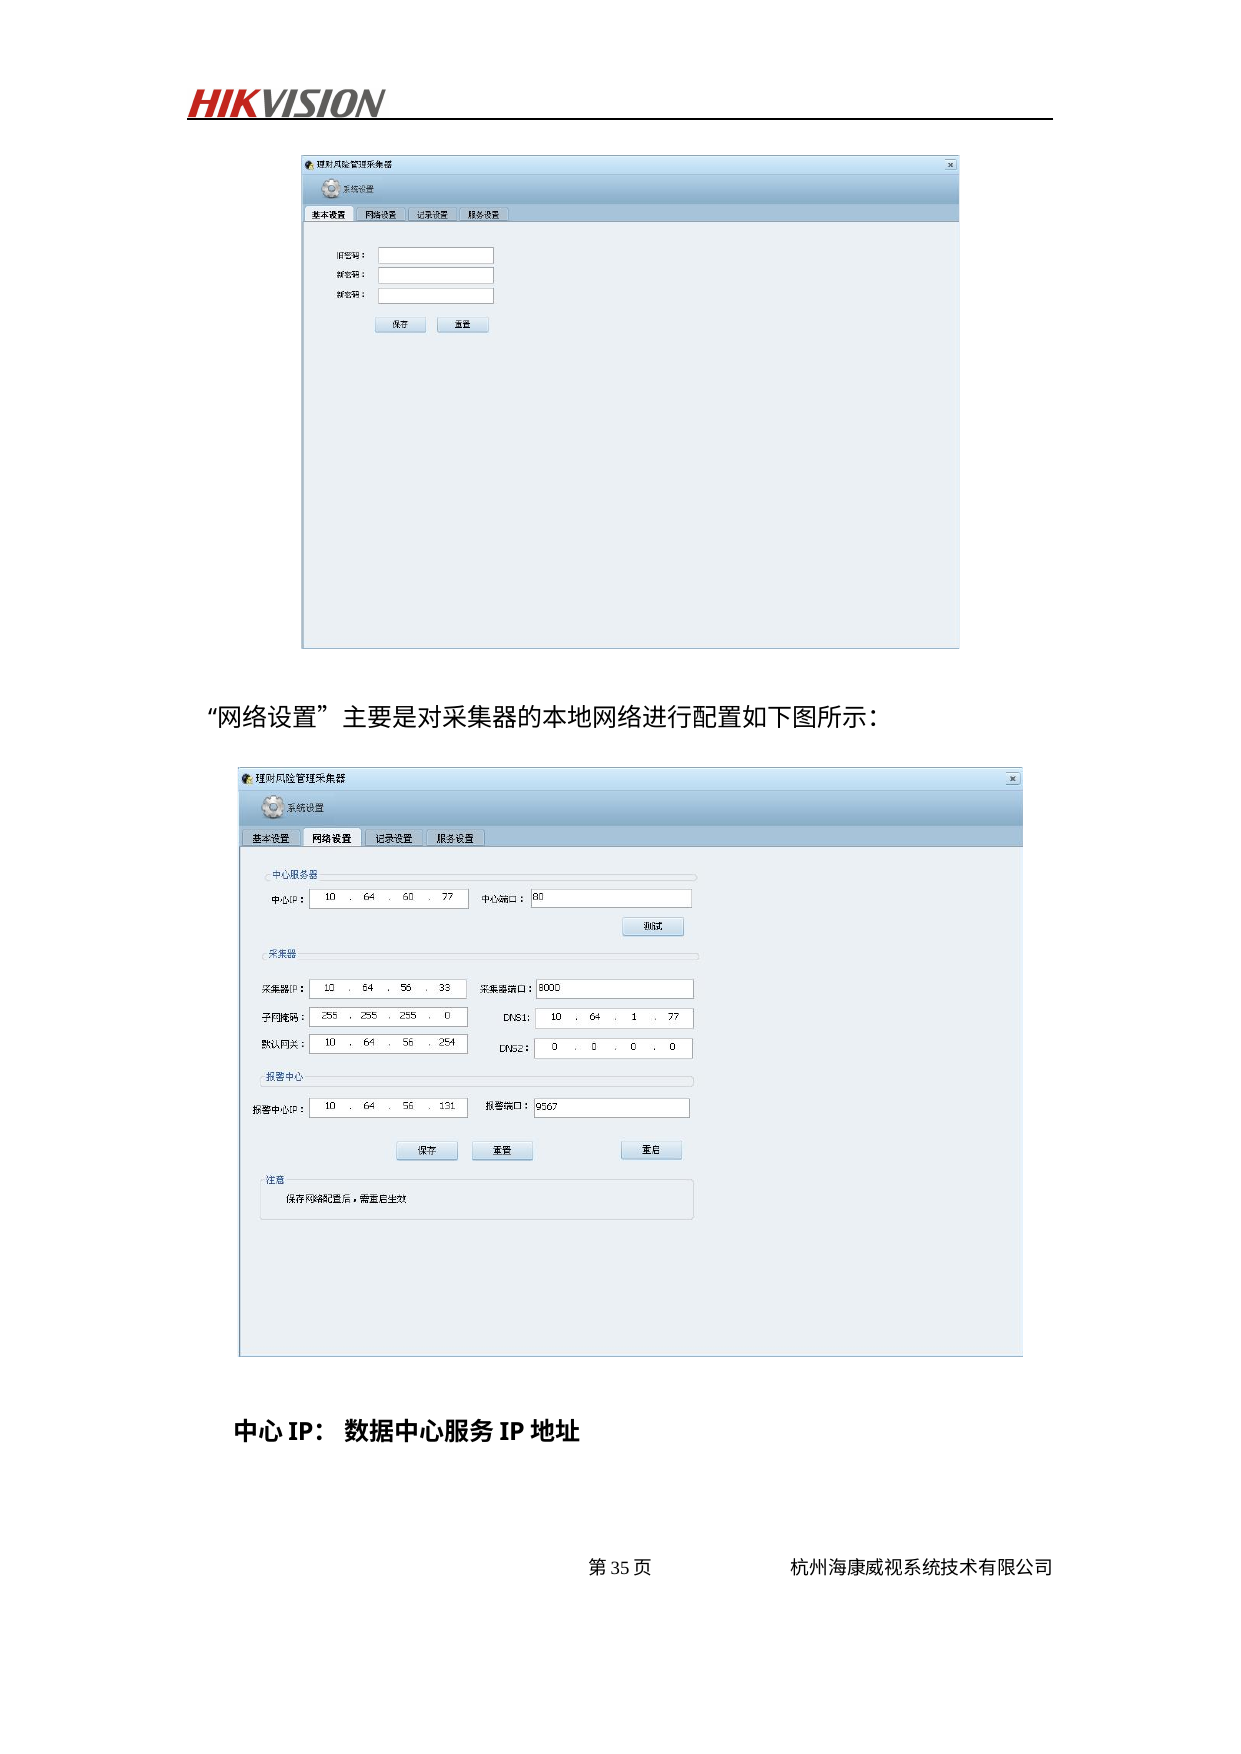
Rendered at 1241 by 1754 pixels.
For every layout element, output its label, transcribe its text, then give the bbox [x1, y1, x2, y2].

picture [187, 88, 389, 118]
picture [301, 155, 960, 649]
picture [237, 767, 1023, 1357]
text “网络设置”主要是对采集器的本地网络进行配置如下图所示： [187, 681, 1053, 749]
text 中心IP： 数据中心服务IP地址 [187, 1396, 1053, 1464]
